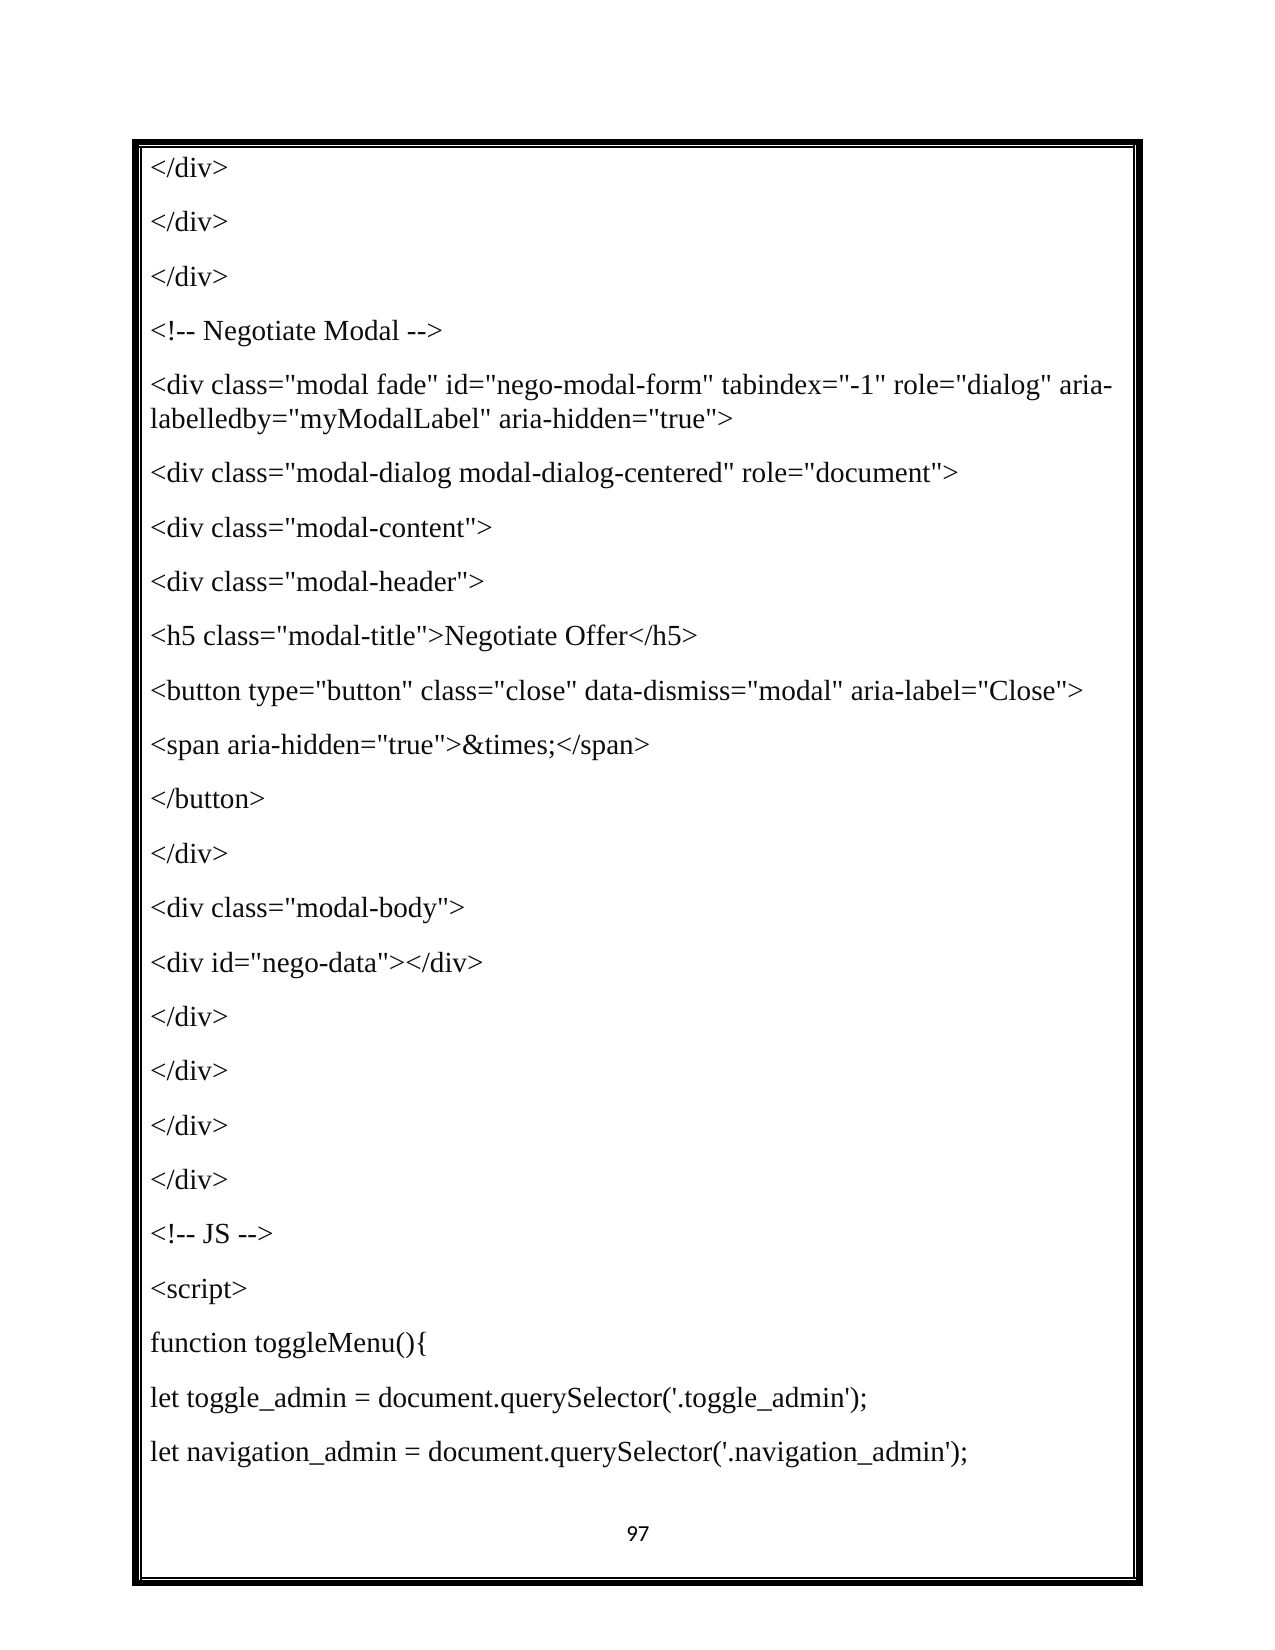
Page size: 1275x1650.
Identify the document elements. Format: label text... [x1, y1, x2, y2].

text <div class="modal-header"> [150, 564, 1125, 598]
text </div> [150, 999, 1125, 1033]
text </div> [150, 1053, 1125, 1087]
text <!-- JS --> [150, 1217, 1125, 1250]
text <div id="nego-data"></div> [150, 945, 1125, 978]
text let navigation_admin = document.querySelector('.navigation_admin'); [150, 1434, 1125, 1468]
text </div> [150, 259, 1125, 292]
text </div> [150, 204, 1125, 238]
text </div> [150, 836, 1125, 869]
text <span aria-hidden="true">&times;</span> [150, 727, 1125, 761]
text <div class="modal-body"> [150, 890, 1125, 924]
text </div> [150, 1108, 1125, 1141]
text </button> [150, 782, 1125, 815]
text <div class="modal fade" id="nego-modal-form" tabindex="-1" role="dialog" aria-labelledby="myModalLabel" aria-hidden="true"> [150, 367, 1125, 434]
text </div> [150, 1162, 1125, 1196]
text <!-- Negotiate Modal --> [150, 313, 1125, 347]
text let toggle_admin = document.querySelector('.toggle_admin'); [150, 1380, 1125, 1413]
text <script> [150, 1271, 1125, 1304]
text <div class="modal-content"> [150, 510, 1125, 543]
text function toggleMenu(){ [150, 1325, 1125, 1359]
text <h5 class="modal-title">Negotiate Offer</h5> [150, 618, 1125, 652]
text <button type="button" class="close" data-dismiss="modal" aria-label="Close"> [150, 673, 1125, 706]
text </div> [150, 150, 1125, 183]
text <div class="modal-dialog modal-dialog-centered" role="document"> [150, 455, 1125, 489]
